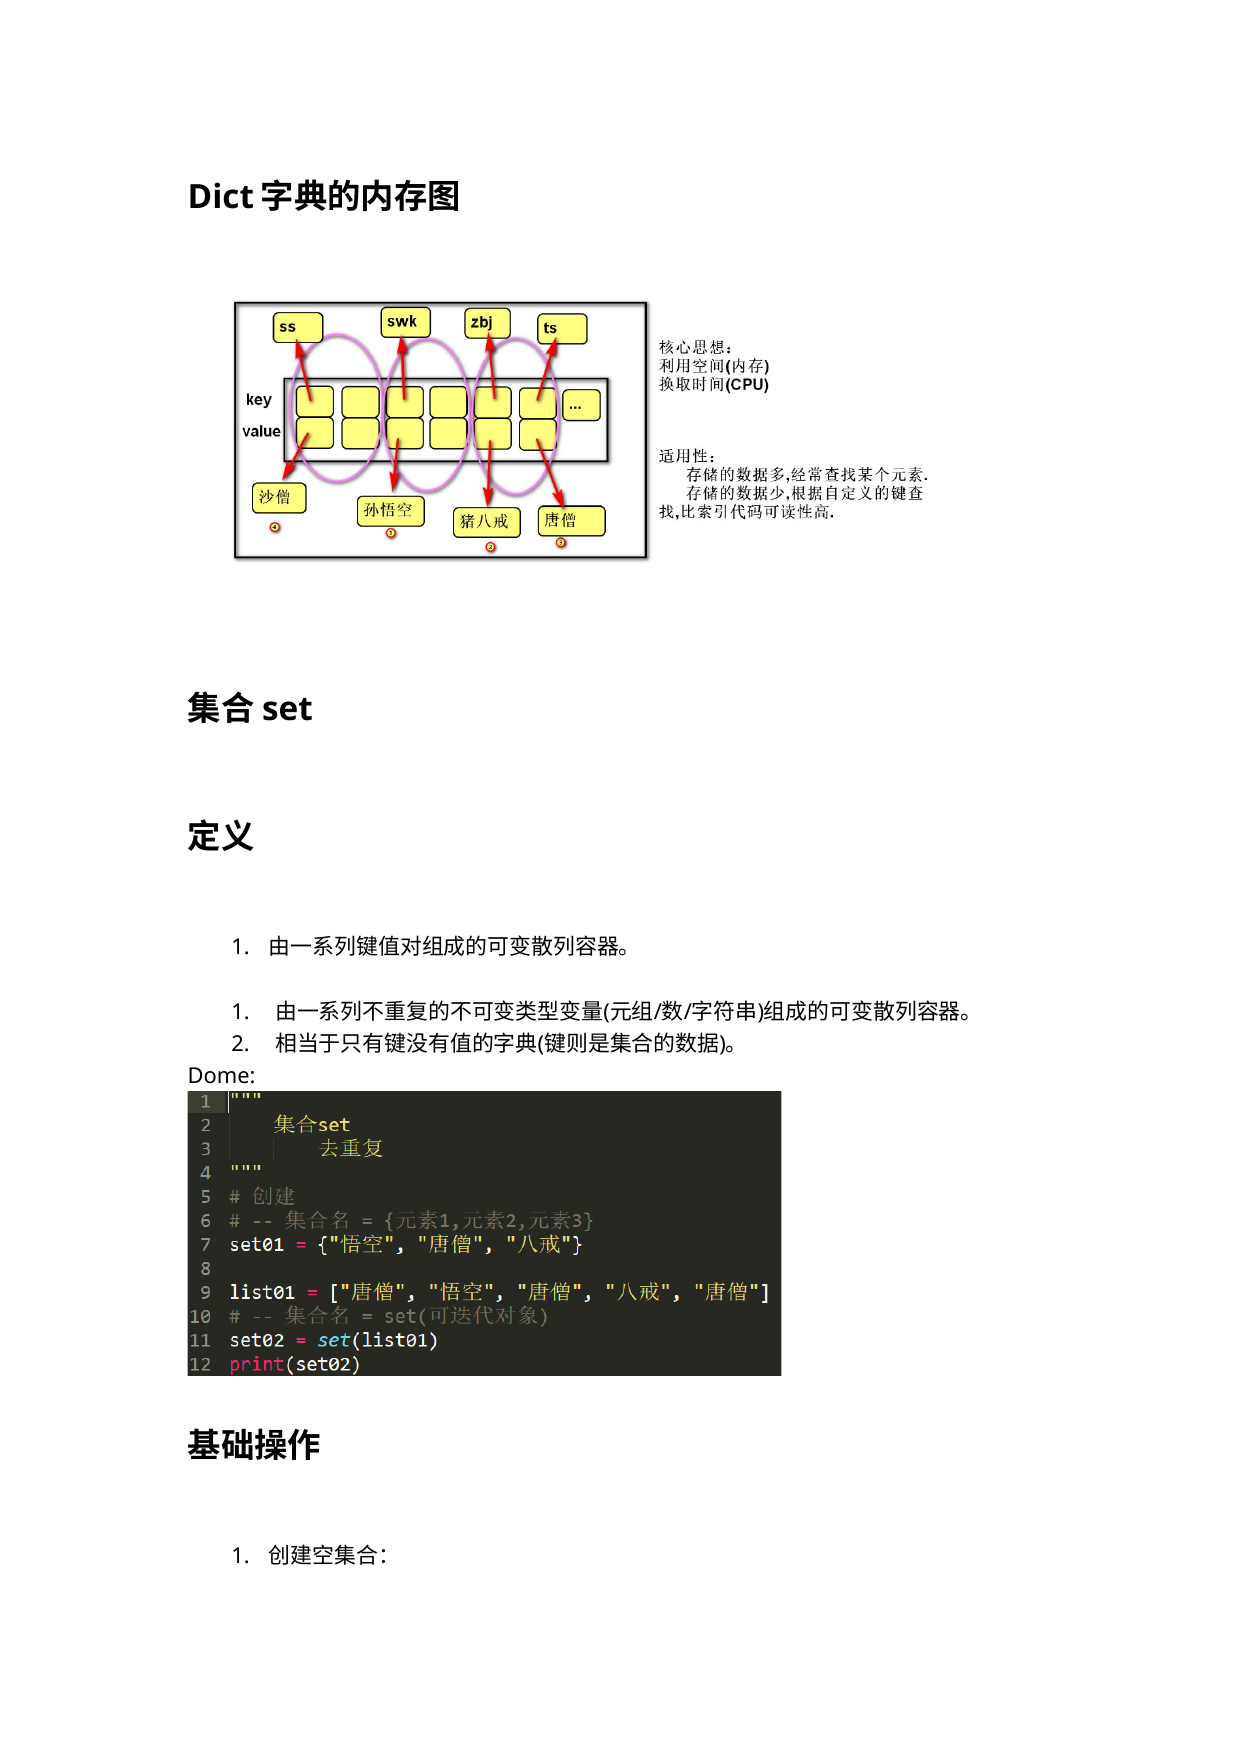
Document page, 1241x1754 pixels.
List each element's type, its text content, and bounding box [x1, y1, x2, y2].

subtitle 集合 set [187, 674, 1053, 739]
subtitle Dict字典的内存图 [187, 162, 1053, 227]
picture [187, 1091, 782, 1376]
list 由一系列键值对组成的可变散列容器。 [231, 928, 1053, 961]
subtitle 定义 [187, 801, 1053, 866]
picture [225, 289, 937, 584]
list 由一系列不重复的不可变类型变量(元组/数/字符串)组成的可变散列容器。 [231, 993, 1053, 1026]
subtitle 基础操作 [187, 1411, 1053, 1476]
list 相当于只有键没有值的字典(键则是集合的数据)。 [231, 1026, 1053, 1058]
list 创建空集合： [231, 1538, 1053, 1570]
text Dome: [187, 1058, 1053, 1091]
